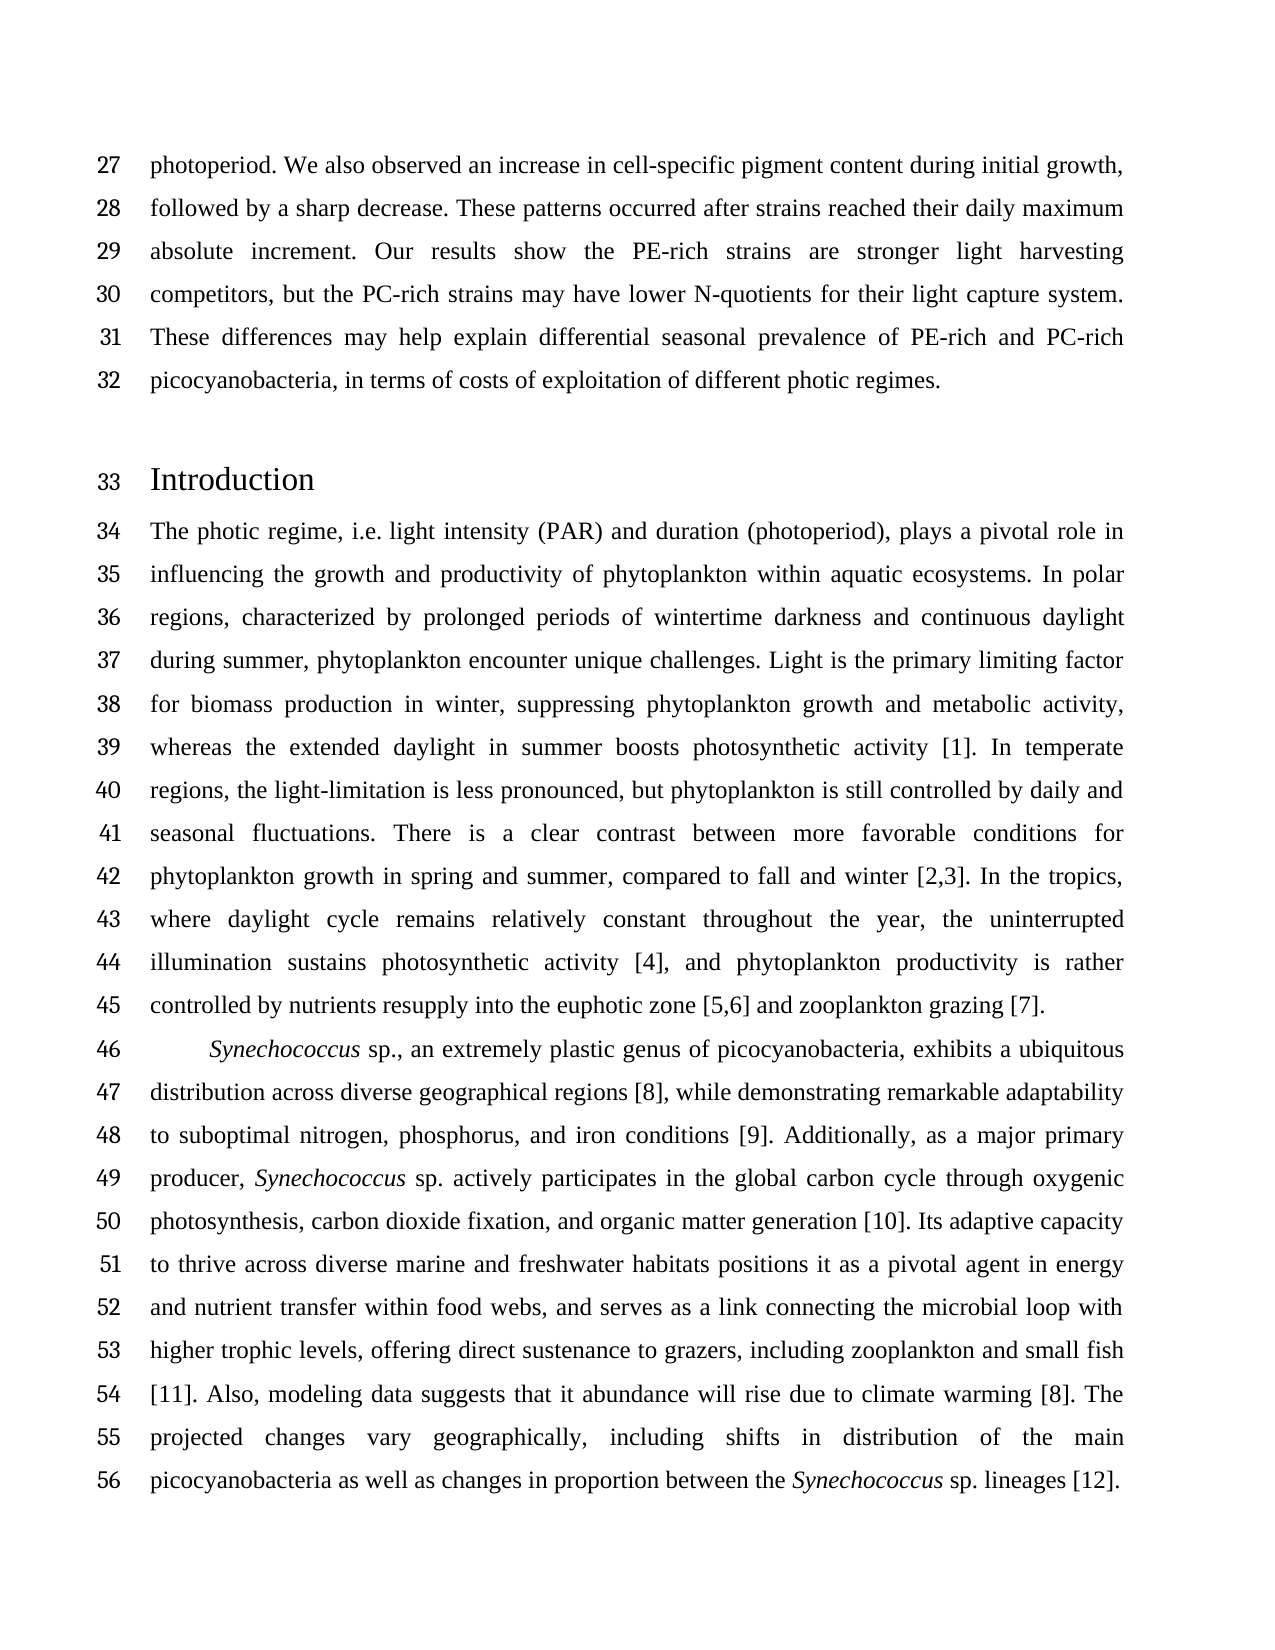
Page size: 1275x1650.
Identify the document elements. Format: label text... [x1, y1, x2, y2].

subtitle Introduction [150, 459, 1125, 497]
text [150, 150, 1125, 394]
text Synechococcus sp., an extremely plastic genus of picocyanobacteria, exhibits a ubiquitous distribution across diverse geographical regions [8], while demonstrating remarkable adaptability to suboptimal nitrogen, phosphorus, and iron conditions [9]. Additionally, as a major primary producer, Synechococcus sp. actively participates in the global carbon cycle through oxygenic photosynthesis, carbon dioxide fixation, and organic matter generation [10]. Its adaptive capacity to thrive across diverse marine and freshwater habitats positions it as a pivotal agent in energy and nutrient transfer within food webs, and serves as a link connecting the microbial loop with higher trophic levels, offering direct sustenance to grazers, including zooplankton and small fish [11]. Also, modeling data suggests that it abundance will rise due to climate warming [8]. The projected changes vary geographically, including shifts in distribution of the main picocyanobacteria as well as changes in proportion between the Synechococcus sp. lineages [12]. [150, 1034, 1125, 1494]
text The photic regime, i.e. light intensity (PAR) and duration (photoperiod), plays a pivotal role in influencing the growth and productivity of phytoplankton within aquatic ecosystems. In polar regions, characterized by prolonged periods of wintertime darkness and continuous daylight during summer, phytoplankton encounter unique challenges. Light is the primary limiting factor for biomass production in winter, suppressing phytoplankton growth and metabolic activity, whereas the extended daylight in summer boosts photosynthetic activity [1]. In temperate regions, the light-limitation is less pronounced, but phytoplankton is still controlled by daily and seasonal fluctuations. There is a clear contrast between more favorable conditions for phytoplankton growth in spring and summer, compared to fall and winter [2,3]. In the tropics, where daylight cycle remains relatively constant throughout the year, the uninterrupted illumination sustains photosynthetic activity [4], and phytoplankton productivity is rather controlled by nutrients resupply into the euphotic zone [5,6] and zooplankton grazing [7]. [150, 516, 1125, 1019]
